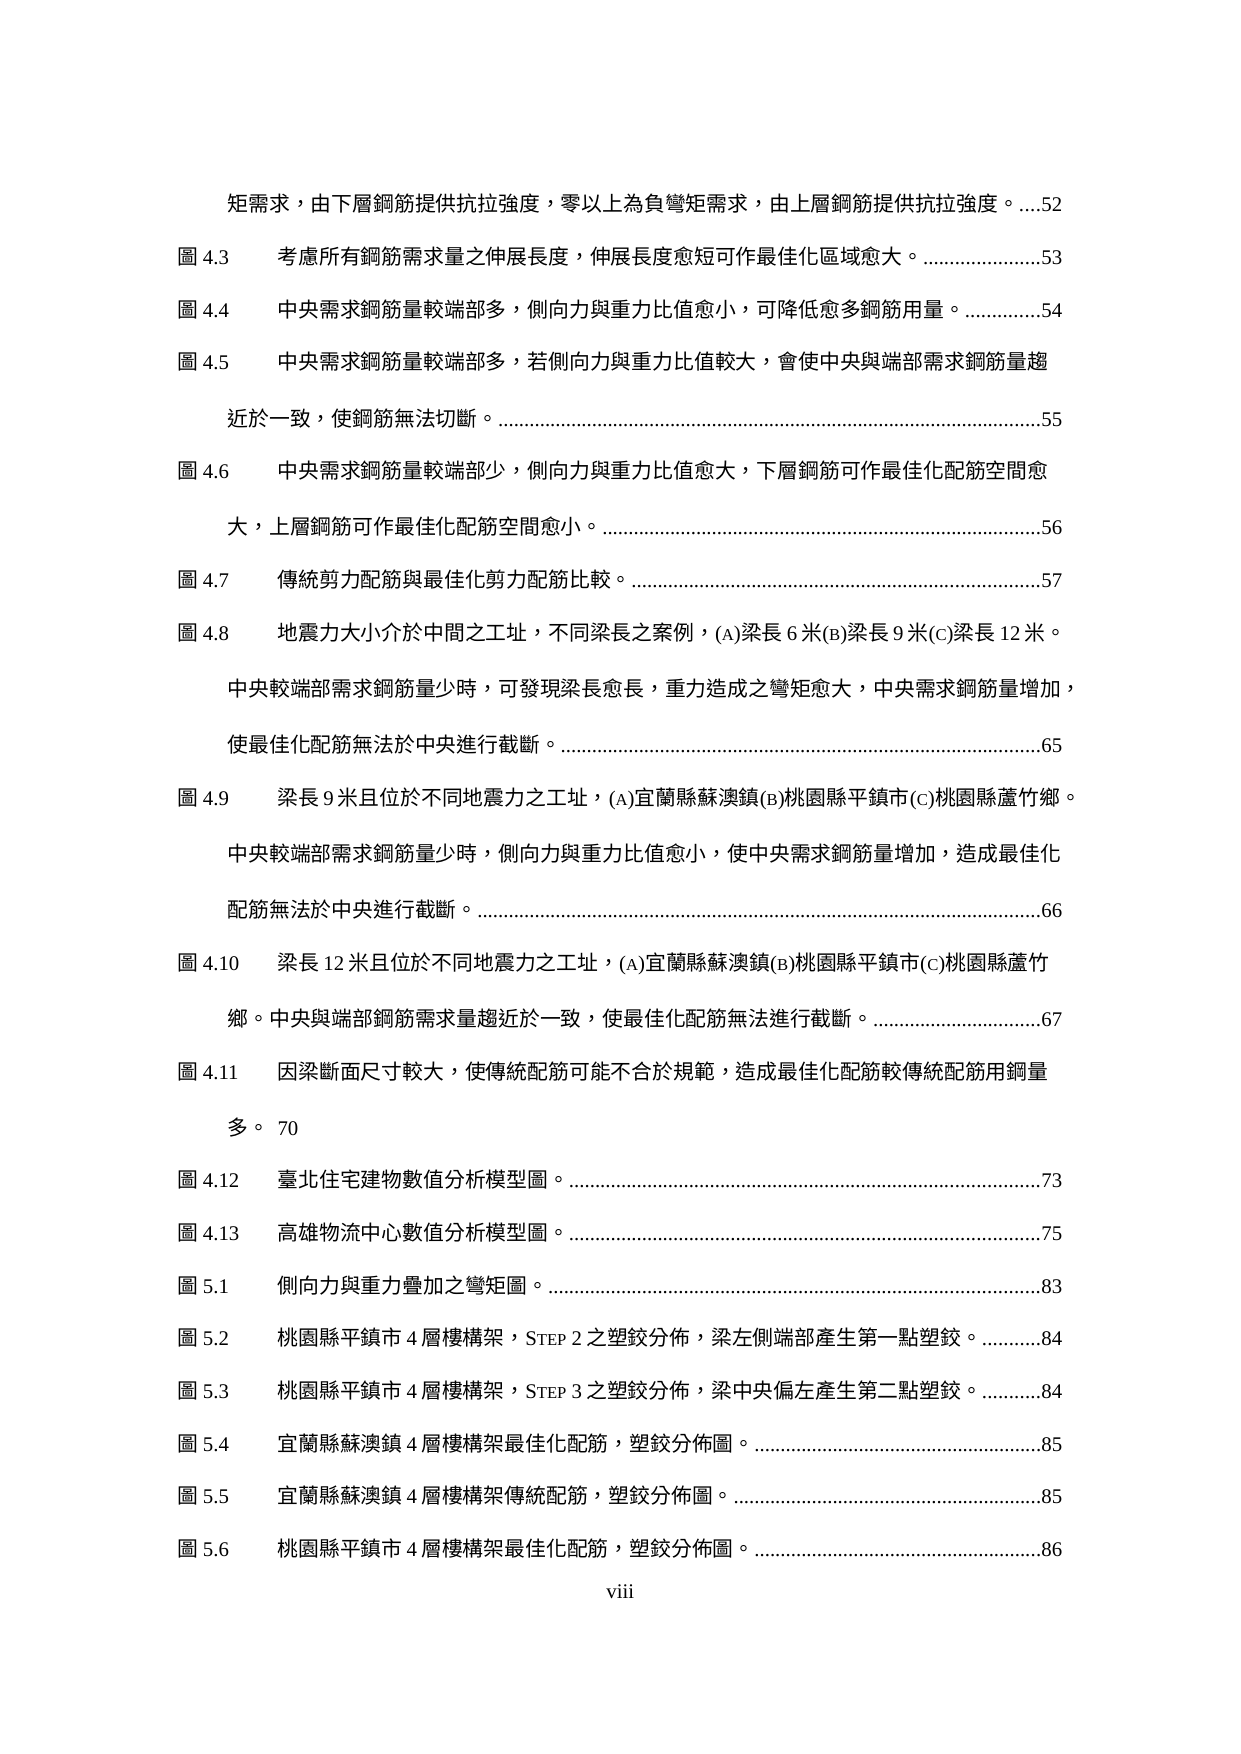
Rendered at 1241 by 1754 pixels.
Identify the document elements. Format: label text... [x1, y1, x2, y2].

text 圖 4.9 梁長9米且位於不同地震力之工址，(a)宜蘭縣蘇澳鎮(b)桃園縣平鎮市(c)桃園縣蘆竹鄉。中央較端部需求鋼筋量少時，側向力與重力比值愈小，使中央需求鋼筋量增加，造成最佳化配筋無法於中央進行截斷。 66 [177, 777, 1063, 927]
text 圖 4.3 考慮所有鋼筋需求量之伸展長度，伸展長度愈短可作最佳化區域愈大。 53 [177, 237, 1063, 274]
text 圖 5.1 側向力與重力疊加之彎矩圖。 83 [177, 1265, 1063, 1303]
text 圖 5.4 宜蘭縣蘇澳鎮4層樓構架最佳化配筋，塑鉸分佈圖。 85 [177, 1423, 1063, 1461]
text 圖 4.5 中央需求鋼筋量較端部多，若側向力與重力比值較大，會使中央與端部需求鋼筋量趨近於一致，使鋼筋無法切斷。 55 [177, 342, 1063, 436]
text 圖 5.3 桃園縣平鎮市4層樓構架，Step 3之塑鉸分佈，梁中央偏左產生第二點塑鉸。 84 [177, 1371, 1063, 1408]
text 圖 5.2 桃園縣平鎮市4層樓構架，Step 2之塑鉸分佈，梁左側端部產生第一點塑鉸。 84 [177, 1318, 1063, 1355]
text 圖 4.11 因梁斷面尺寸較大，使傳統配筋可能不合於規範，造成最佳化配筋較傳統配筋用鋼量多。 70 [177, 1051, 1063, 1145]
text 圖 5.5 宜蘭縣蘇澳鎮4層樓構架傳統配筋，塑鉸分佈圖。 85 [177, 1476, 1063, 1513]
text 圖 4.7 傳統剪力配筋與最佳化剪力配筋比較。 57 [177, 559, 1063, 597]
text 圖 5.6 桃園縣平鎮市4層樓構架最佳化配筋，塑鉸分佈圖。 86 [177, 1528, 1063, 1566]
text 圖 4.4 中央需求鋼筋量較端部多，側向力與重力比值愈小，可降低愈多鋼筋用量。 54 [177, 289, 1063, 327]
text 圖 4.8 地震力大小介於中間之工址，不同梁長之案例，(a)梁長6米(b)梁長9米(c)梁長12米。中央較端部需求鋼筋量少時，可發現梁長愈長，重力造成之彎矩愈大，中央需求鋼筋量增加，使最佳化配筋無法於中央進行截斷。 65 [177, 612, 1063, 762]
text 圖 4.13 高雄物流中心數值分析模型圖。 75 [177, 1213, 1063, 1250]
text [177, 184, 1063, 222]
text 圖 4.12 臺北住宅建物數值分析模型圖。 73 [177, 1160, 1063, 1198]
text 圖 4.10 梁長12米且位於不同地震力之工址，(a)宜蘭縣蘇澳鎮(b)桃園縣平鎮市(c)桃園縣蘆竹鄉。中央與端部鋼筋需求量趨近於一致，使最佳化配筋無法進行截斷。 67 [177, 942, 1063, 1036]
text 圖 4.6 中央需求鋼筋量較端部少，側向力與重力比值愈大，下層鋼筋可作最佳化配筋空間愈大，上層鋼筋可作最佳化配筋空間愈小。 56 [177, 451, 1063, 544]
